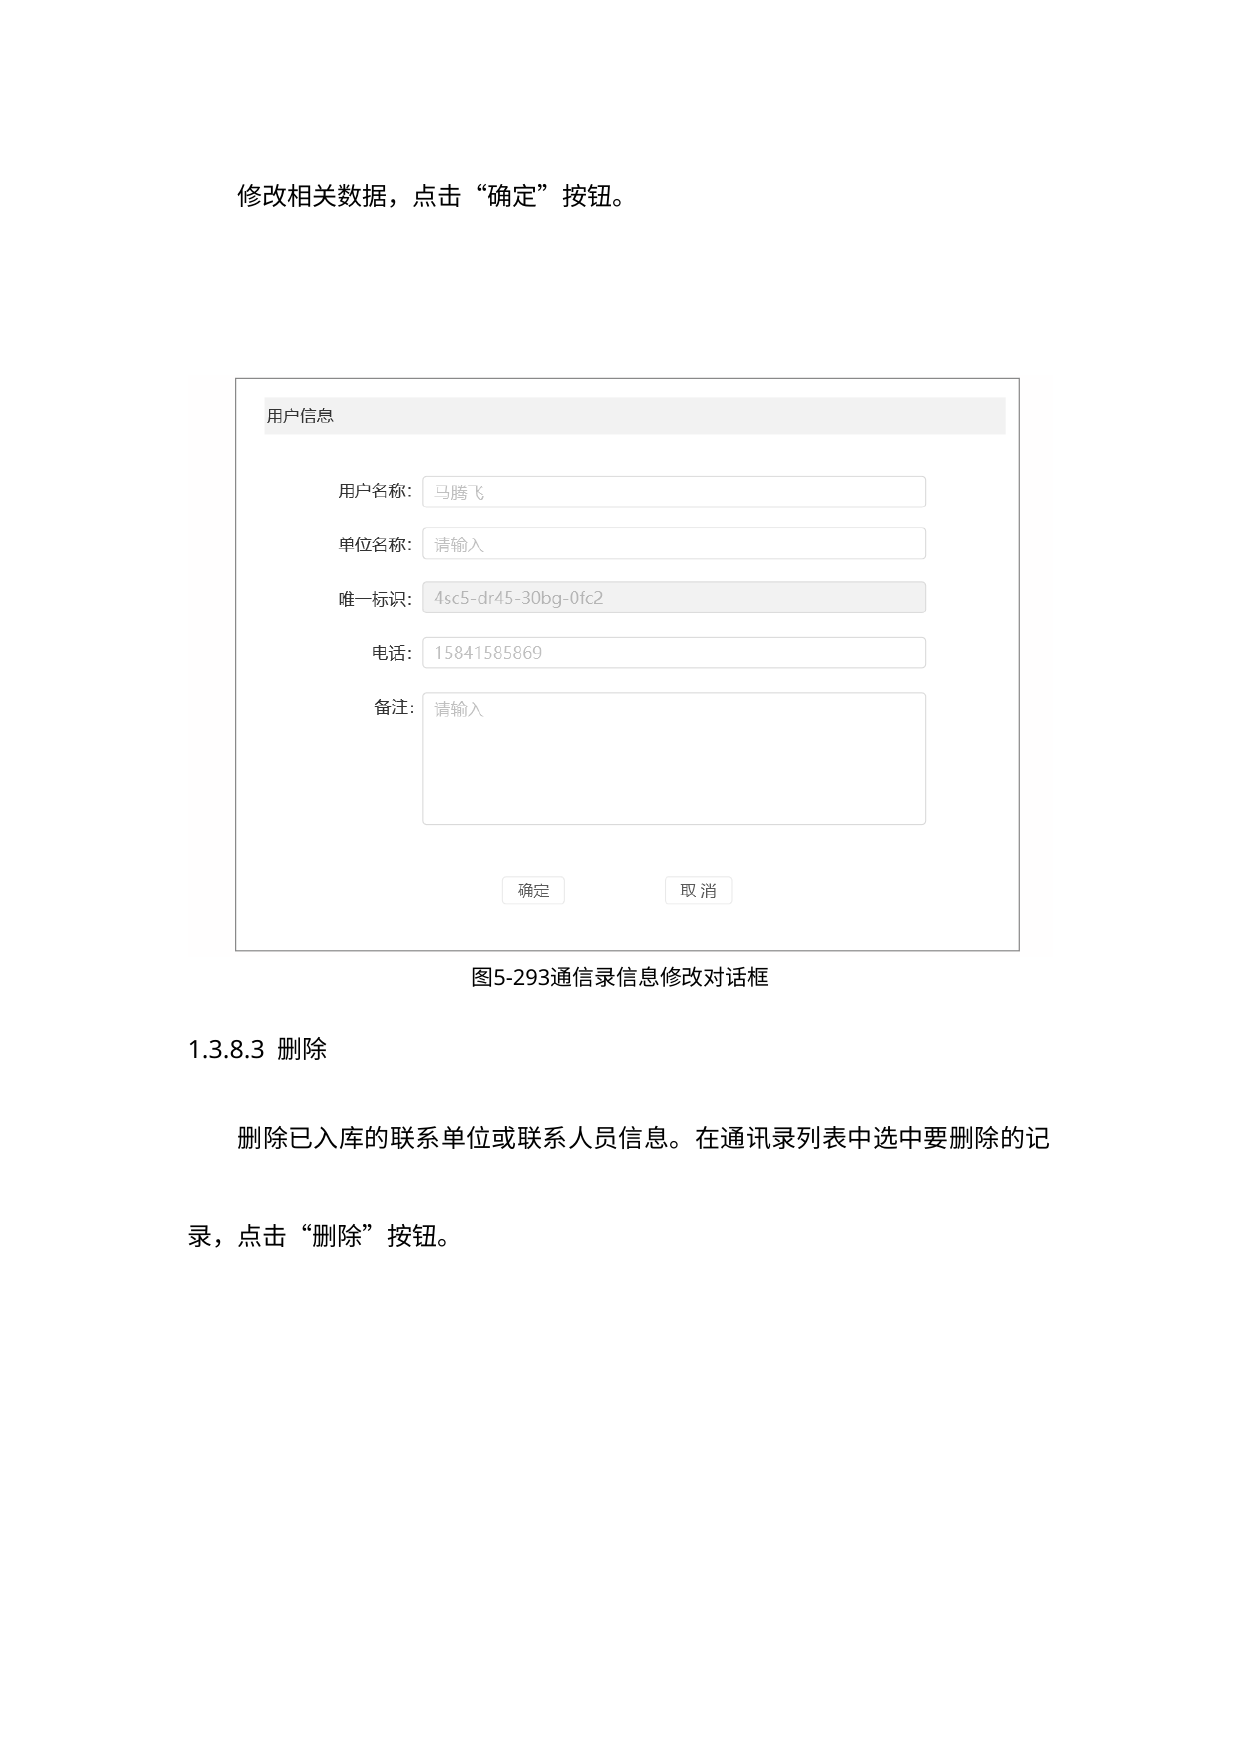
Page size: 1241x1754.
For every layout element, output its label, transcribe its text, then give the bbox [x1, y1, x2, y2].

subtitle 删除 [187, 1015, 1053, 1080]
picture [187, 375, 1053, 957]
text 删除已入库的联系单位或联系人员信息。在通讯录列表中选中要删除的记录，点击“删除”按钮。 [187, 1104, 1053, 1267]
text 图5-293通信录信息修改对话框 [187, 960, 1053, 993]
text 修改相关数据，点击“确定”按钮。 [187, 162, 1053, 227]
